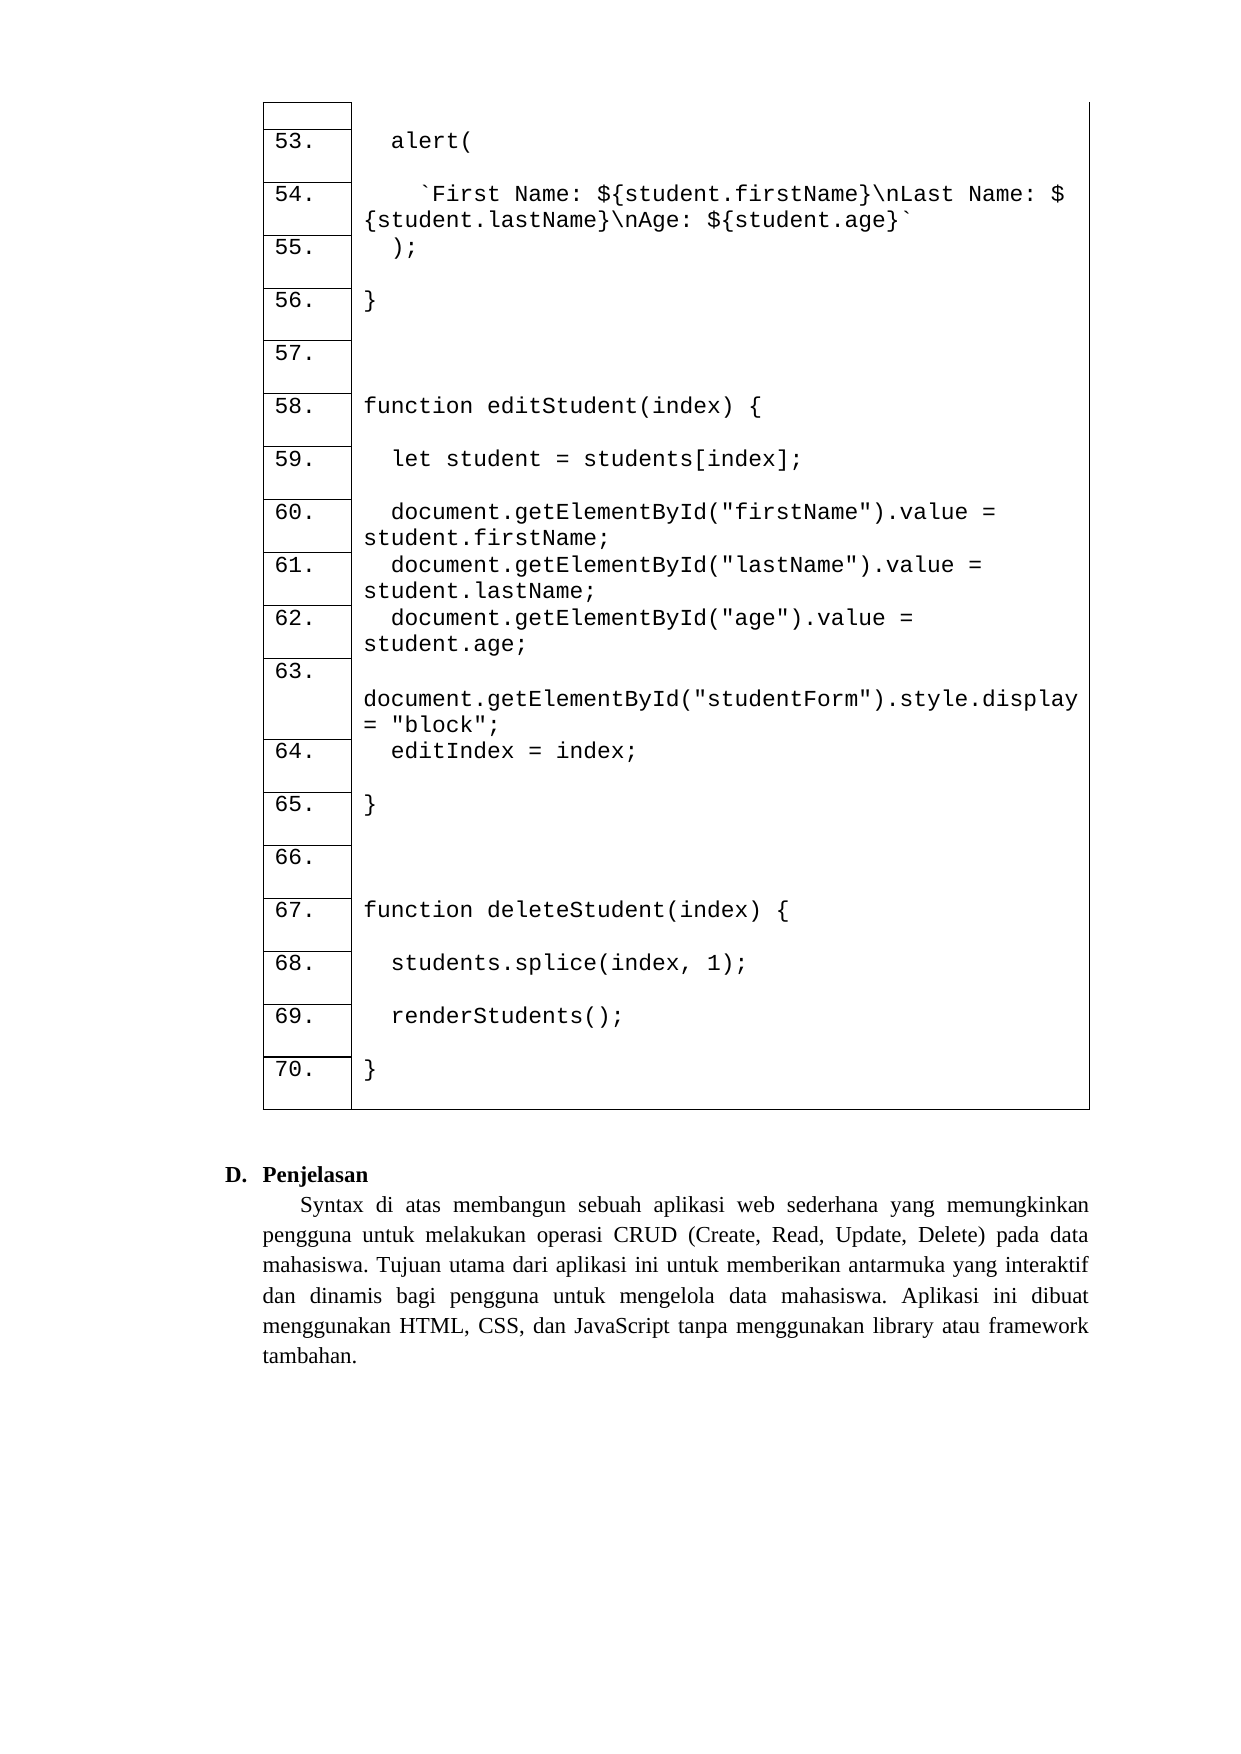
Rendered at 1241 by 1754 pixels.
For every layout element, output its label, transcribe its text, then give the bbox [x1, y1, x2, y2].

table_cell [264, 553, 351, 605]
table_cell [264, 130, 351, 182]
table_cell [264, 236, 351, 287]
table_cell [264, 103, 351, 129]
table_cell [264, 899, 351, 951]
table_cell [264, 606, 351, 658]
list Penjelasan [225, 1161, 1090, 1187]
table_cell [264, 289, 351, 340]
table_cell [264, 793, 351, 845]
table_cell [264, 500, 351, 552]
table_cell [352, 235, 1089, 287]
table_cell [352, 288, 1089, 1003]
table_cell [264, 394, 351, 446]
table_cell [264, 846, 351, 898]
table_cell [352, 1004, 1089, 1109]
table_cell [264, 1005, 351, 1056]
text Syntax di atas membangun sebuah aplikasi web sederhana yang memungkinkan pengguna untuk melakukan operasi CRUD (Create, Read, Update, Delete) pada data mahasiswa. Tujuan utama dari aplikasi ini untuk memberikan antarmuka yang interaktif dan dinamis bagi pengguna untuk mengelola data mahasiswa. Aplikasi ini dibuat menggunakan HTML, CSS, dan JavaScript tanpa menggunakan library atau framework tambahan. [262, 1191, 1090, 1368]
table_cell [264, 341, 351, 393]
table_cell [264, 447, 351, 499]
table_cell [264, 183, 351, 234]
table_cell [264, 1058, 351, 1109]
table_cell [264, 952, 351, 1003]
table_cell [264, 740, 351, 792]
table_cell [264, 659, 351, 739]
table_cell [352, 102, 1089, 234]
